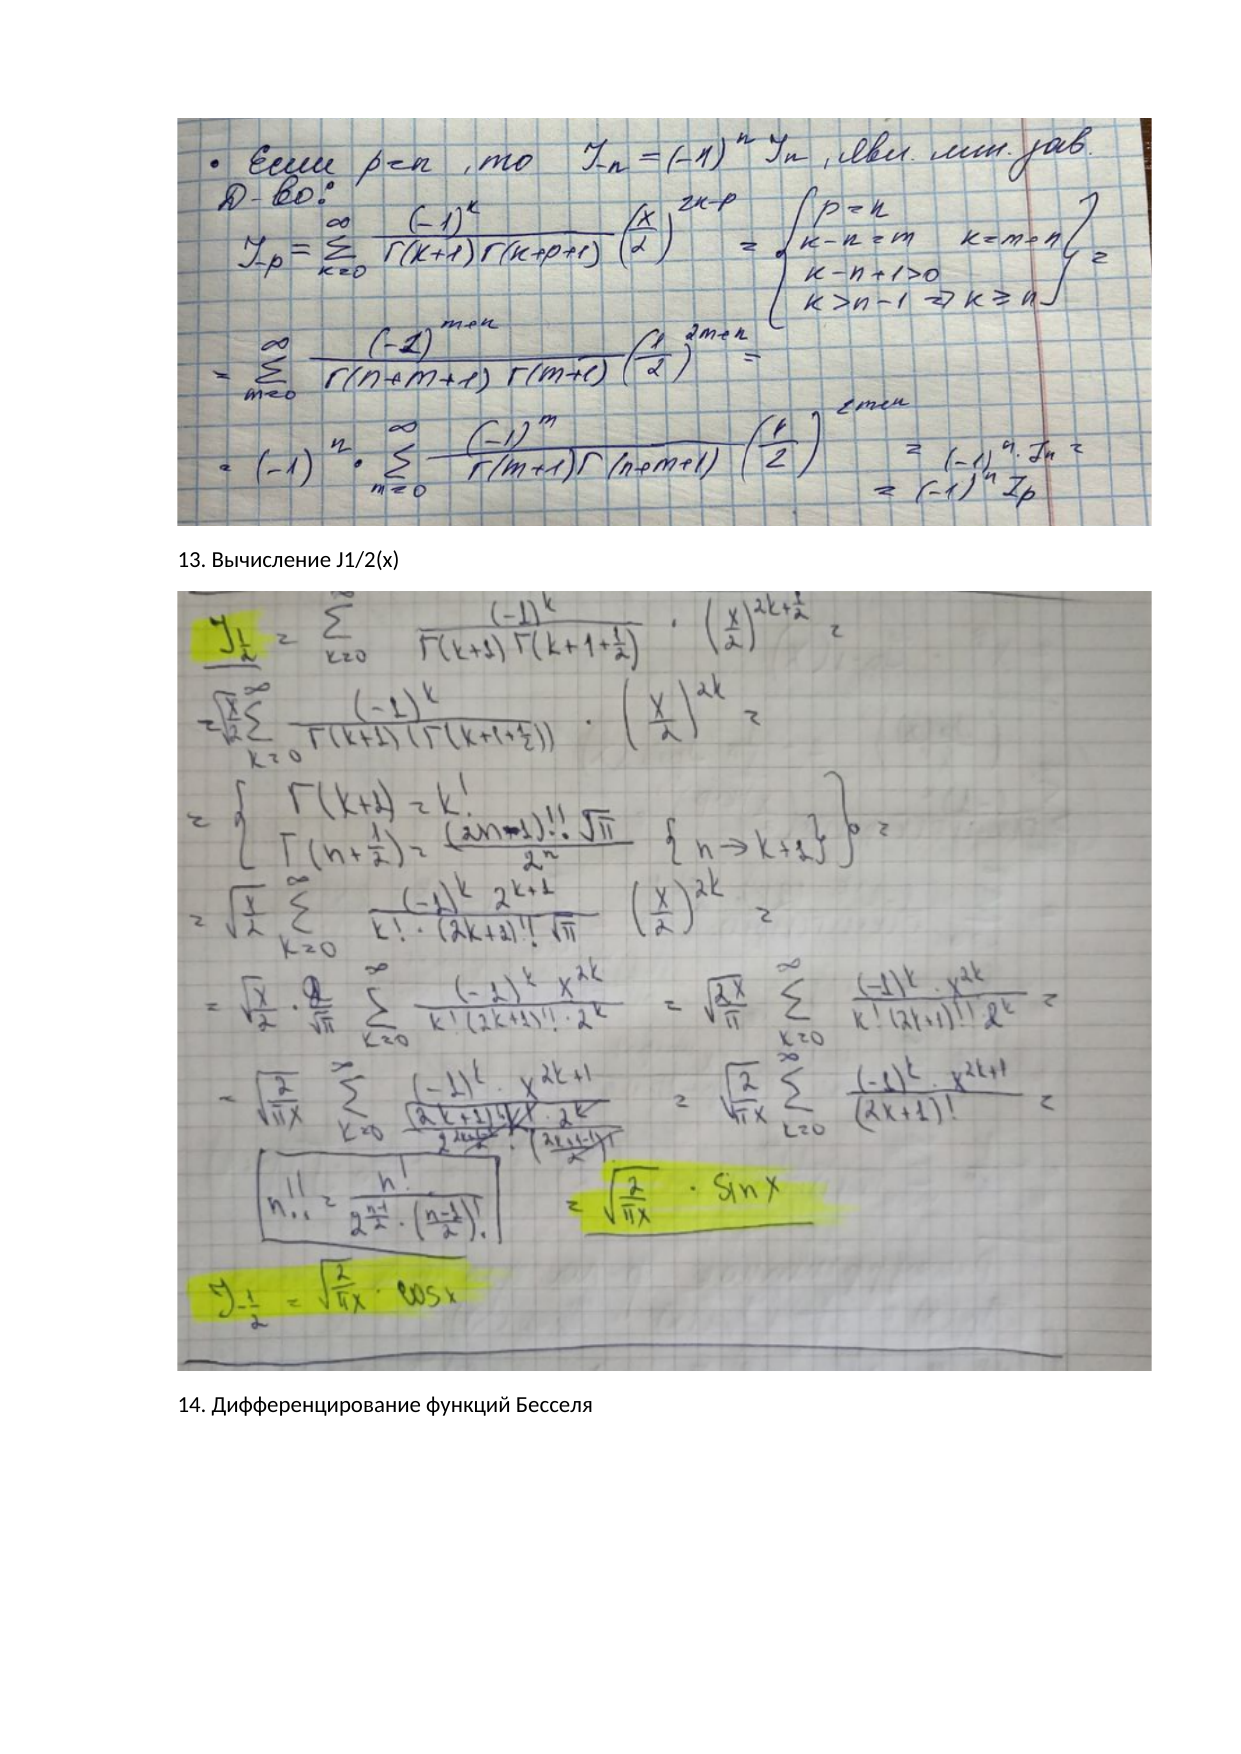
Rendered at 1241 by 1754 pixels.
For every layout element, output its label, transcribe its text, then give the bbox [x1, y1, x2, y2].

text 13. Вычисление J1/2(x) [177, 545, 1152, 573]
text 14. Дифференцирование функций Бесселя [177, 1390, 1152, 1418]
picture [177, 118, 1152, 526]
picture [177, 591, 1152, 1371]
